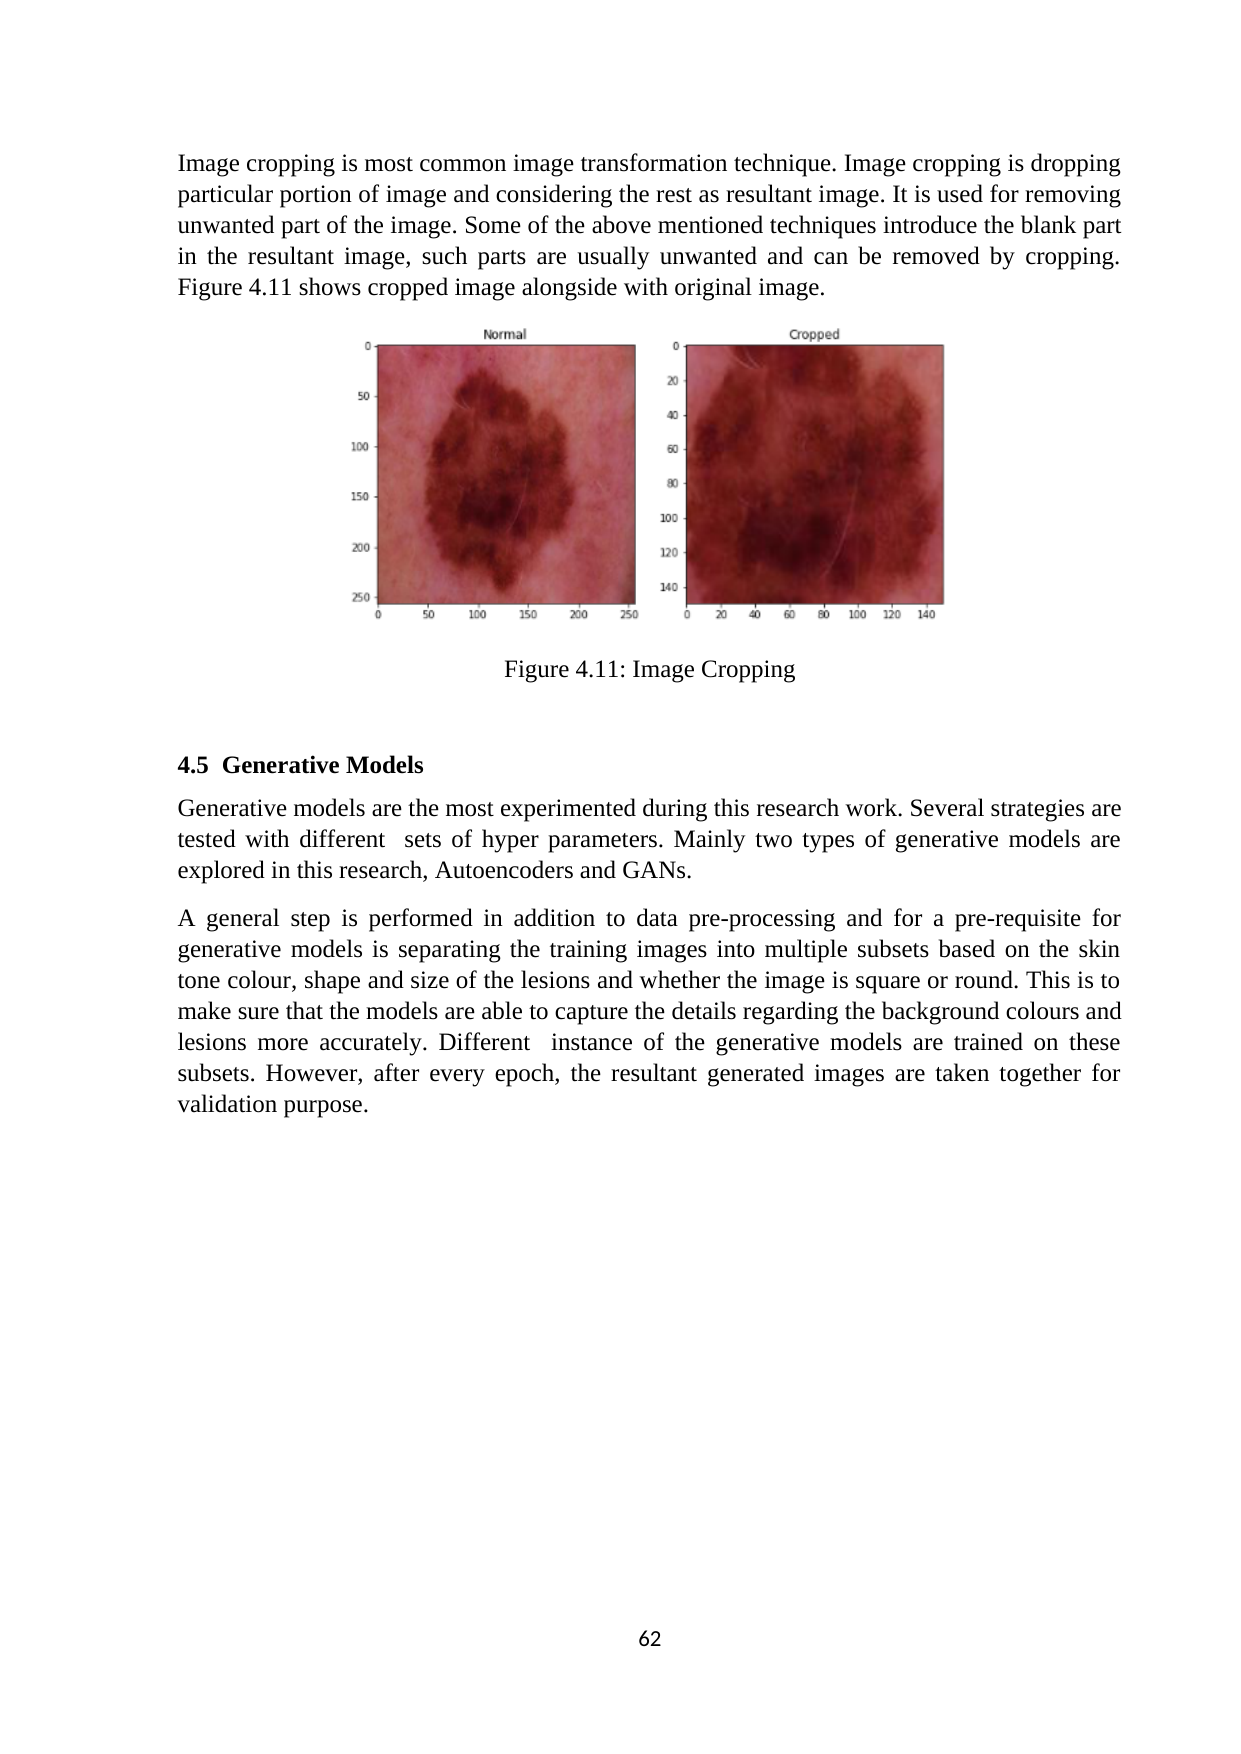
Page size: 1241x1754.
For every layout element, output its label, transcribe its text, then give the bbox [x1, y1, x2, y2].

text A general step is performed in addition to data pre-processing and for a pre-requisite for generative models is separating the training images into multiple subsets based on the skin tone colour, shape and size of the lesions and whether the image is square or round. This is to make sure that the models are able to capture the details regarding the background colours and lesions more accurately. Different instance of the generative models are trained on these subsets. However, after every epoch, the resultant generated images are taken together for validation purpose. [177, 903, 1122, 1118]
list Generative Models [177, 750, 1122, 779]
text Generative models are the most experimented during this research work. Several strategies are tested with different sets of hyper parameters. Mainly two types of generative models are explored in this research, Autoencoders and GANs. [177, 793, 1122, 884]
text Image cropping is most common image transformation technique. Image cropping is dropping particular portion of image and considering the rest as resultant image. It is used for removing unwanted part of the image. Some of the above mentioned techniques introduce the blank part in the resultant image, such parts are usually unwanted and can be removed by cropping. Figure 4.11 shows cropped image alongside with original image. [177, 148, 1122, 301]
picture [337, 319, 962, 636]
text Figure 4.11: Image Cropping [177, 654, 1122, 683]
